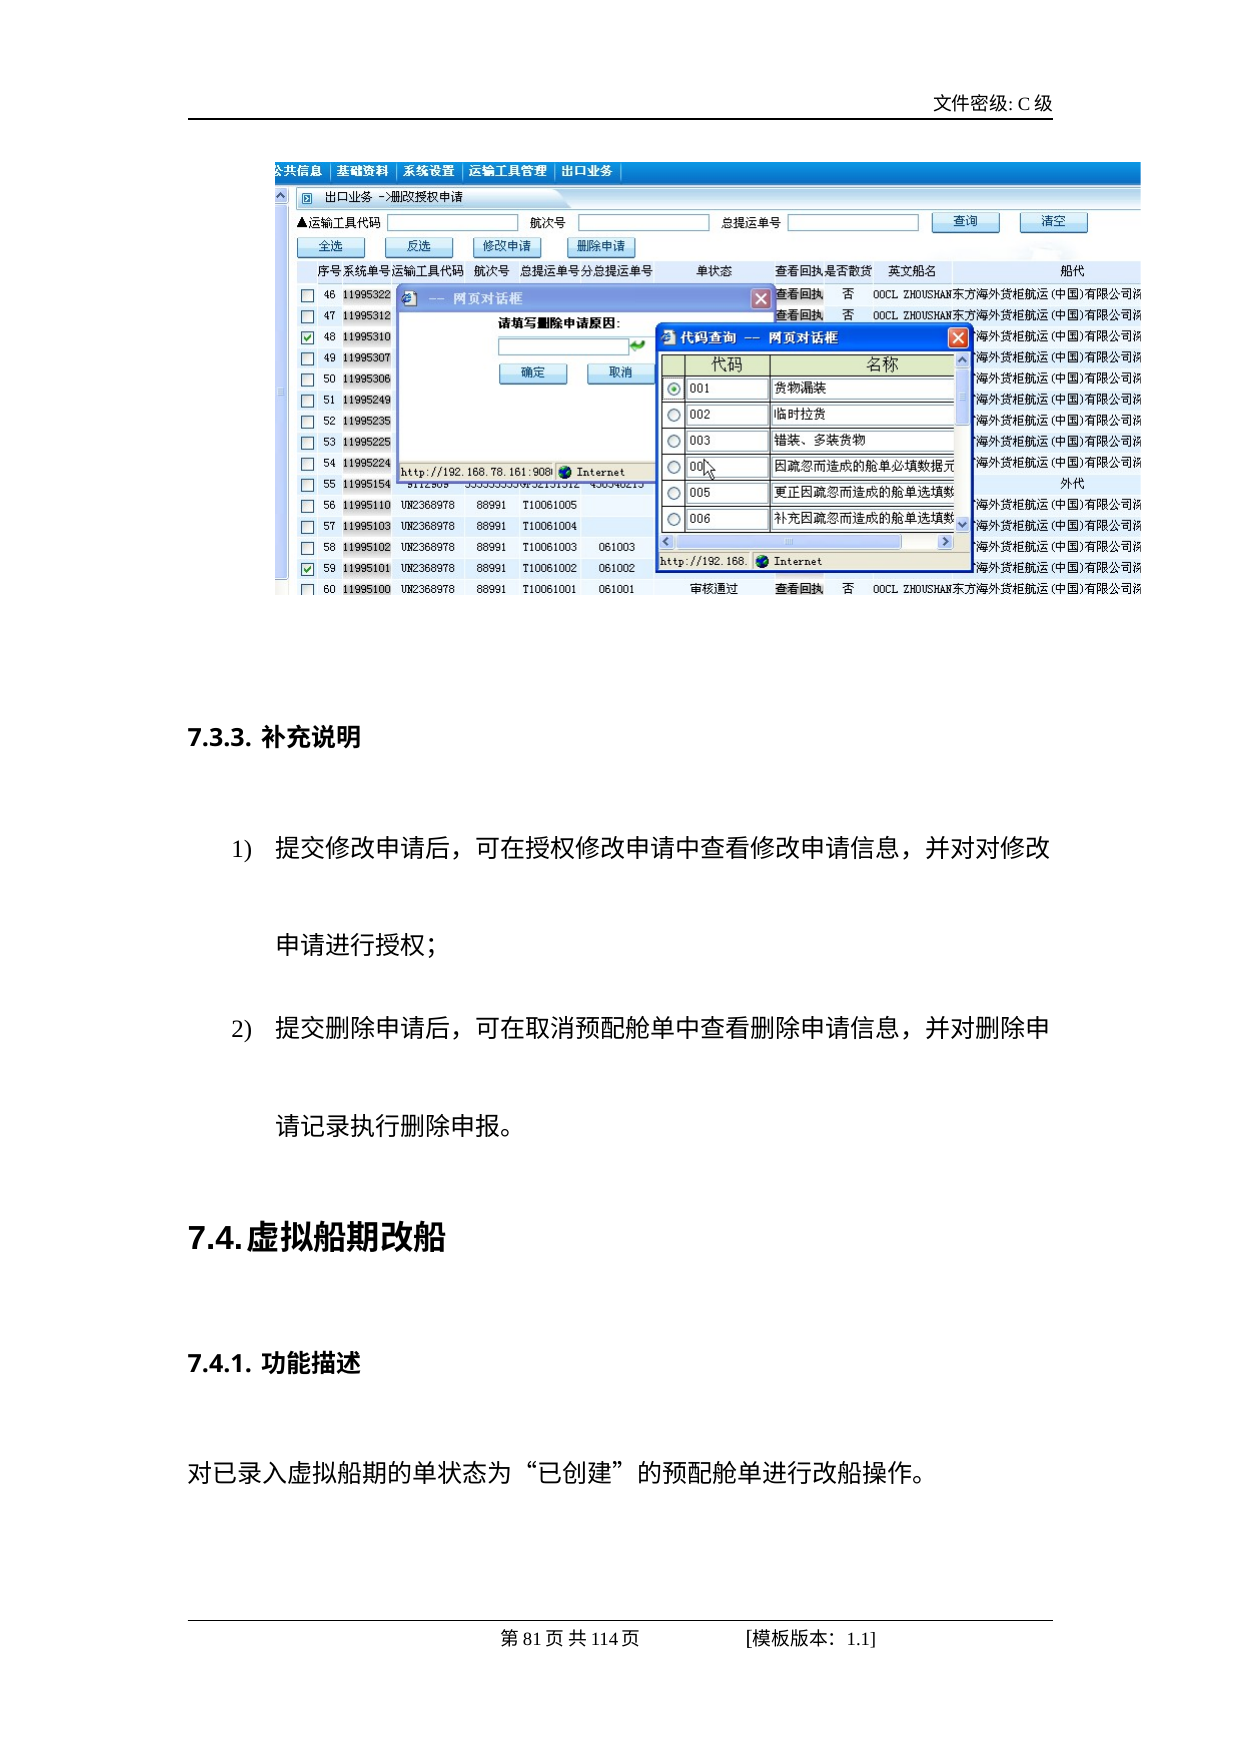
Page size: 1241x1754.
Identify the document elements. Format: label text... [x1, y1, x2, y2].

subtitle 虚拟船期改船 [187, 1202, 1053, 1267]
subtitle 功能描述 [187, 1329, 1053, 1394]
list 提交删除申请后，可在取消预配舱单中查看删除申请信息，并对删除申请记录执行删除申报。 [231, 994, 1053, 1157]
picture [275, 162, 1141, 595]
subtitle 补充说明 [187, 703, 1053, 768]
text 对已录入虚拟船期的单状态为“已创建”的预配舱单进行改船操作。 [187, 1439, 1053, 1504]
list 提交修改申请后，可在授权修改申请中查看修改申请信息，并对对修改申请进行授权； [231, 814, 1053, 976]
